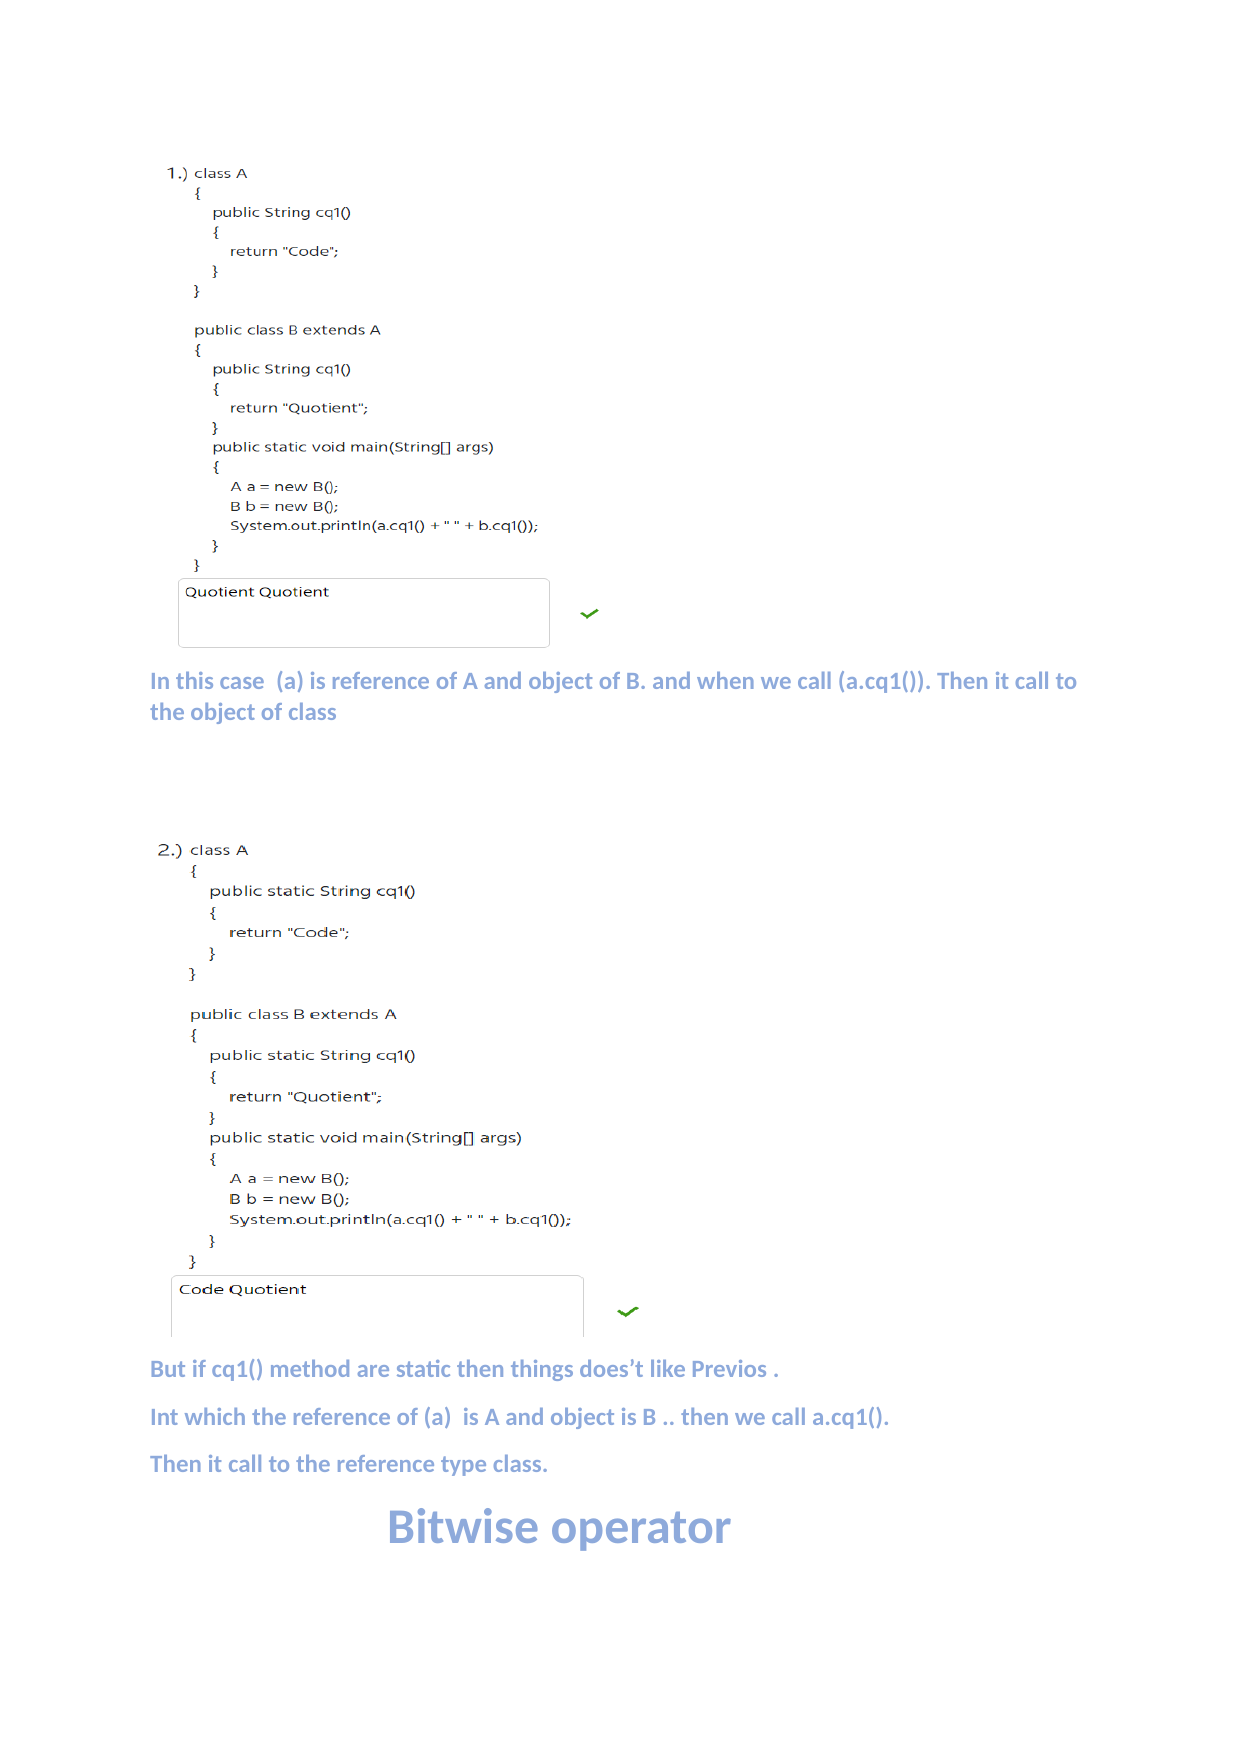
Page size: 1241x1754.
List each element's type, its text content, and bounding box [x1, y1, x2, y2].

text Then it call to the reference type class. [150, 1448, 1090, 1478]
picture [150, 837, 677, 1337]
text Int which the reference of (a) is A and object is B .. then we call a.cq1(). [150, 1401, 1090, 1431]
text Bitwise operator [150, 1495, 1090, 1556]
text In this case (a) is reference of A and object of B. and when we call (a.cq1()). Then it call to the object of class [150, 665, 1090, 726]
text But if cq1() method are static then things does’t like Previos . [150, 1353, 1090, 1384]
picture [150, 150, 732, 649]
